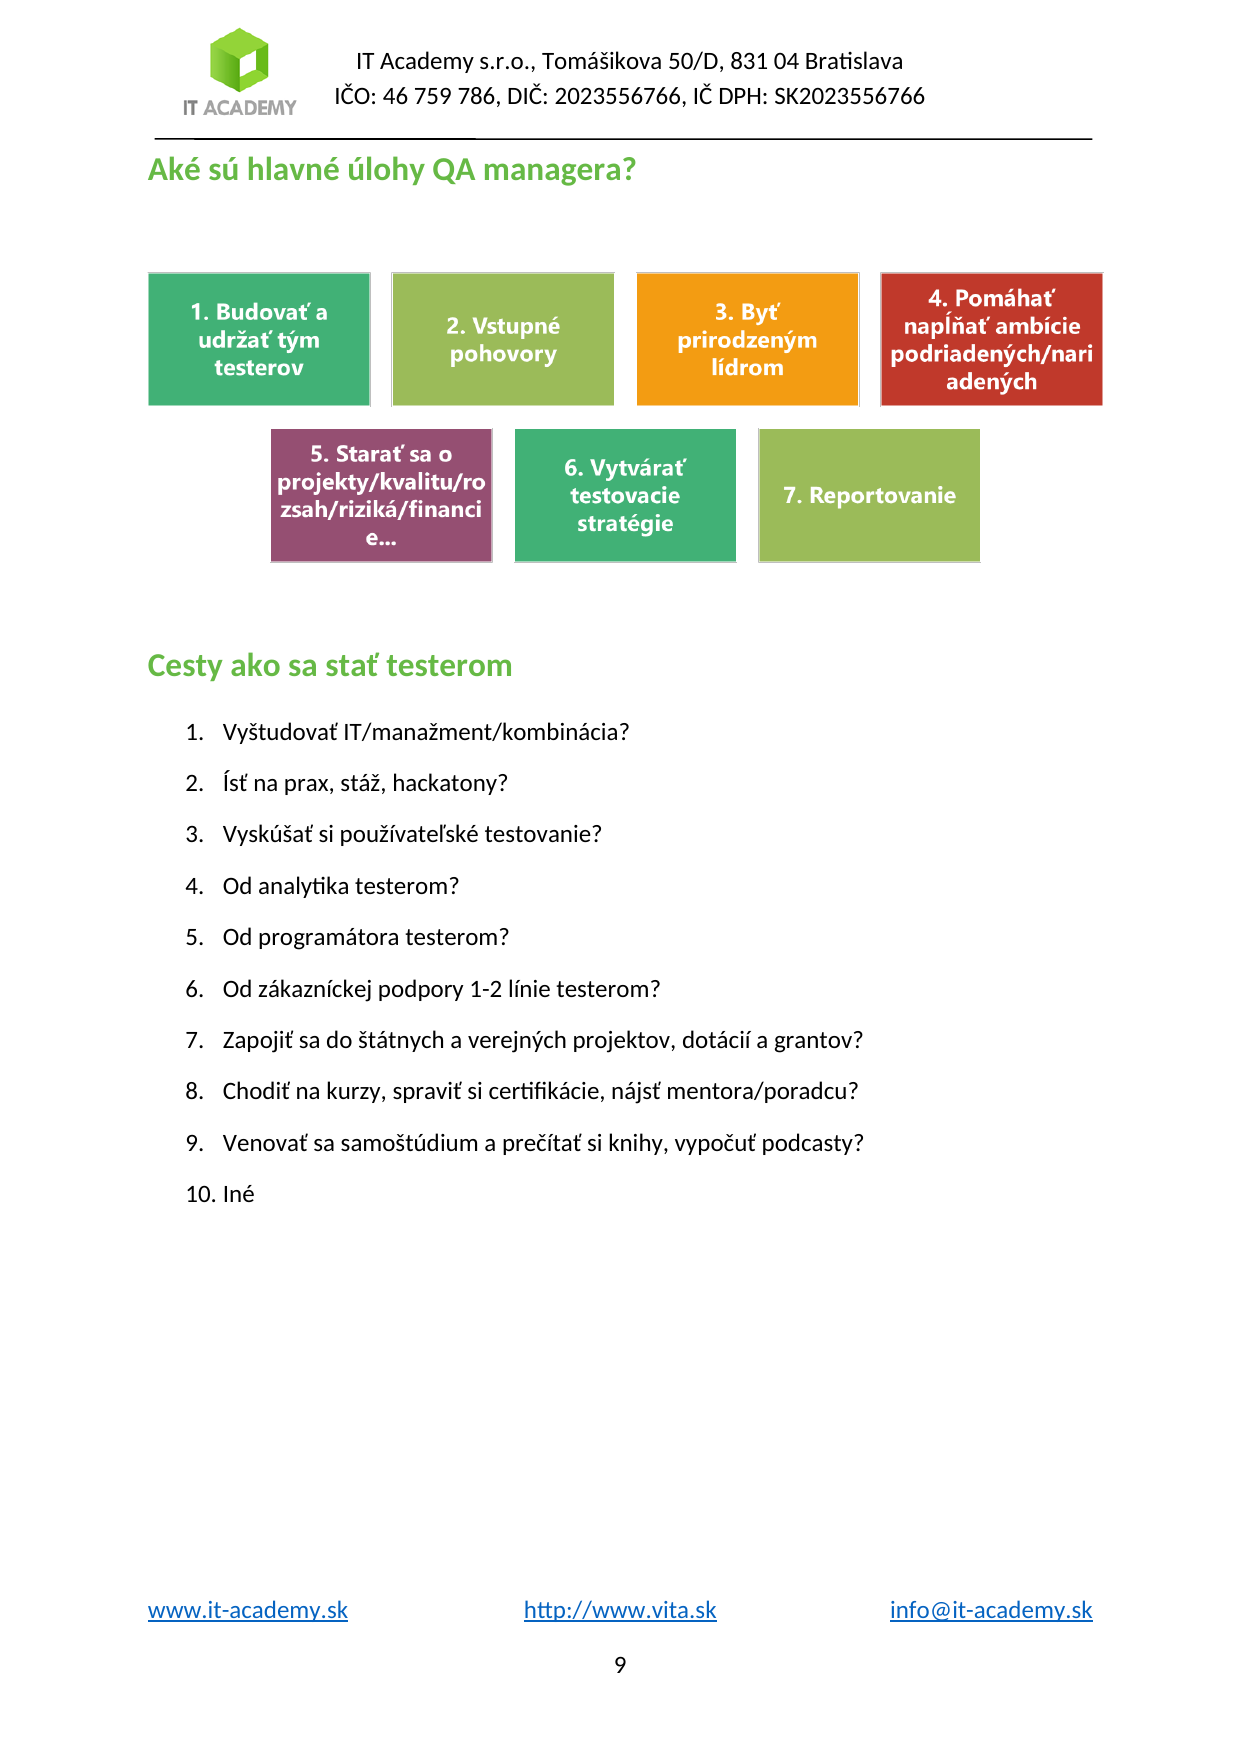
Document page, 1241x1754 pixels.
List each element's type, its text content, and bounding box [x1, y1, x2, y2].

list Iné [185, 1178, 1093, 1209]
picture [147, 219, 1109, 615]
list Zapojiť sa do štátnych a verejných projektov, dotácií a grantov? [185, 1024, 1093, 1054]
subtitle Cesty ako sa stať testerom [148, 644, 1093, 685]
list Vyskúšať si používateľské testovanie? [185, 819, 1093, 849]
list Vyštudovať IT/manažment/kombinácia? [185, 716, 1093, 746]
picture [182, 26, 297, 121]
list Ísť na prax, stáž, hackatony? [185, 767, 1093, 798]
list Od analytika testerom? [185, 870, 1093, 901]
subtitle Aké sú hlavné úlohy QA managera? [148, 148, 1093, 188]
list Chodiť na kurzy, spraviť si certifikácie, nájsť mentora/poradcu? [185, 1075, 1093, 1106]
list Od zákazníckej podpory 1-2 línie testerom? [185, 973, 1093, 1003]
list Venovať sa samoštúdium a prečítať si knihy, vypočuť podcasty? [185, 1127, 1093, 1157]
list Od programátora testerom? [185, 921, 1093, 952]
